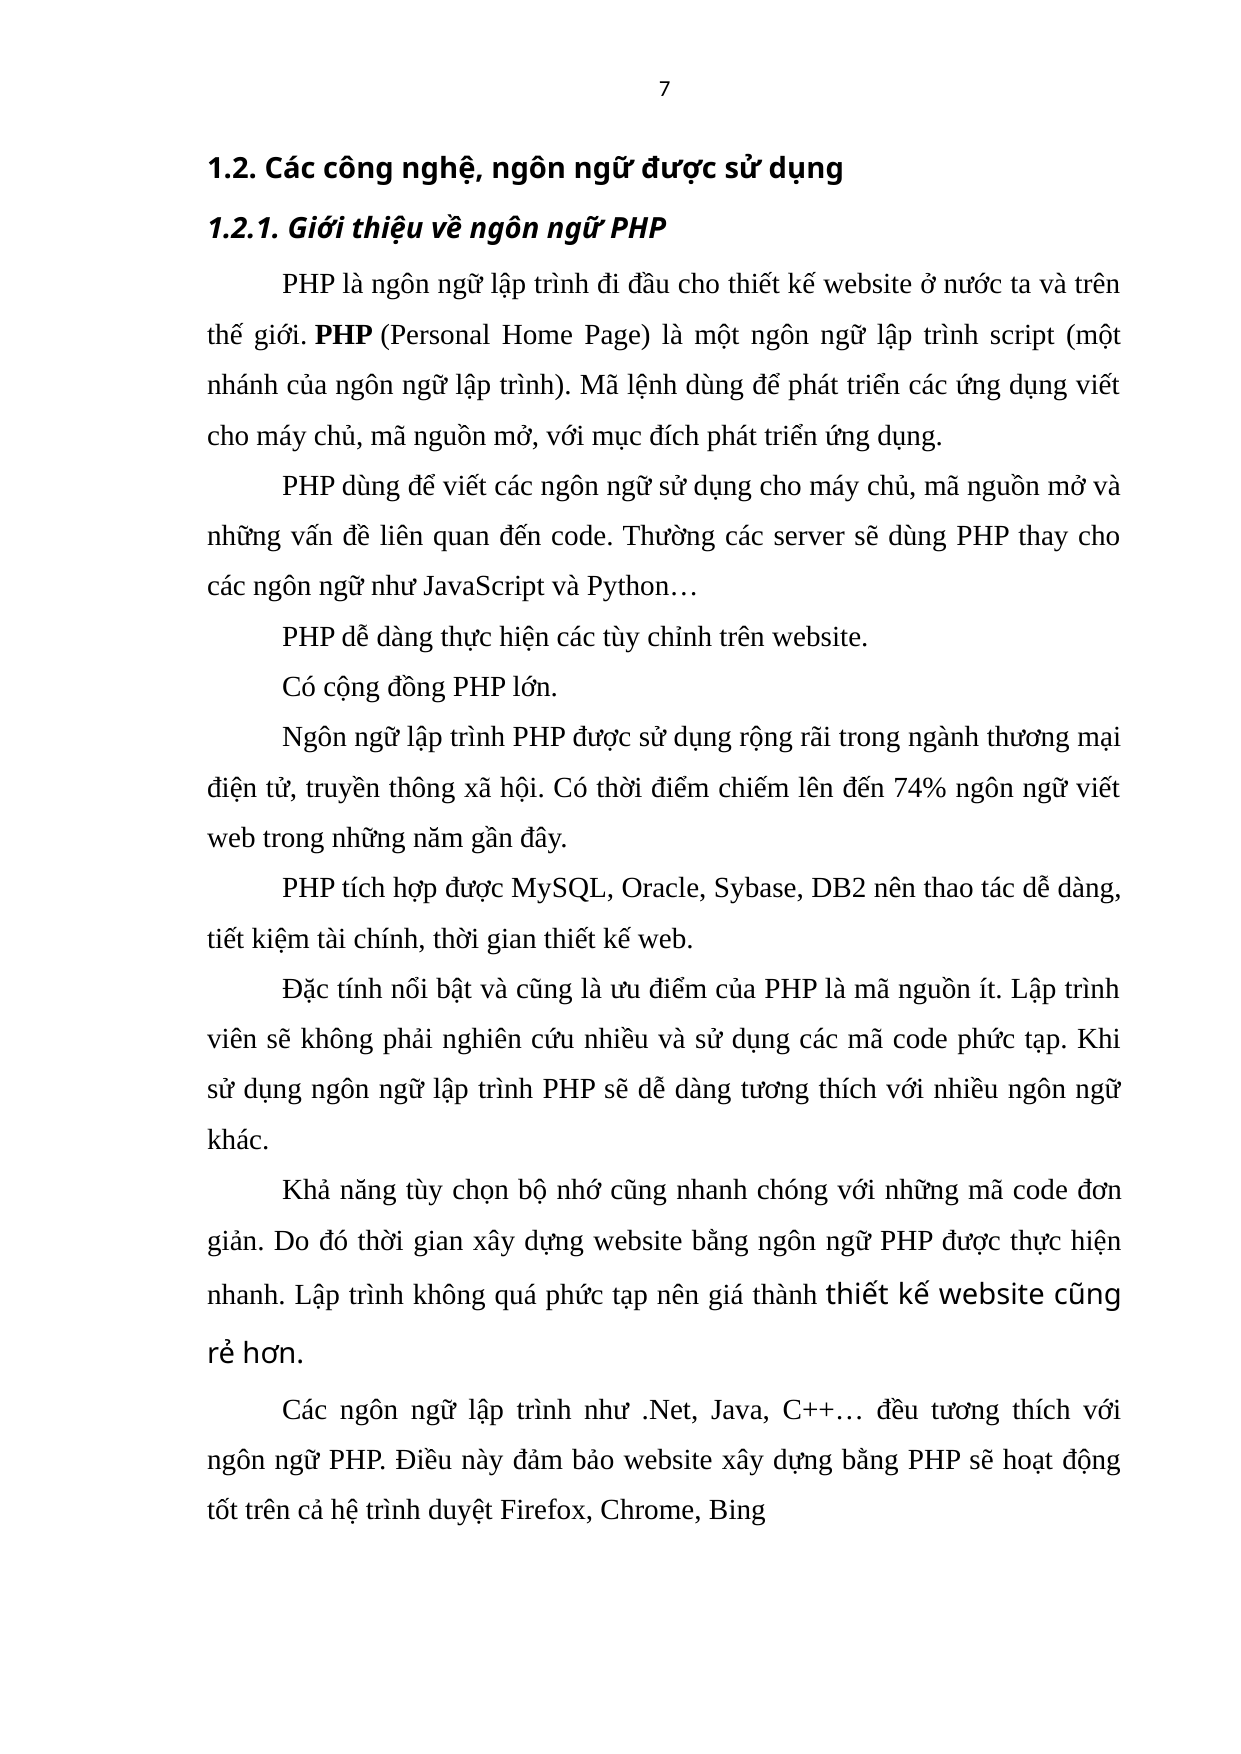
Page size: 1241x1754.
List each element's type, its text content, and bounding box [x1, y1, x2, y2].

text Khả năng tùy chọn bộ nhớ cũng nhanh chóng với những mã code đơn giản. Do đó thời gian xây dựng website bằng ngôn ngữ PHP được thực hiện nhanh. Lập trình không quá phức tạp nên giá thành thiết kế website cũng rẻ hơn. [207, 1172, 1122, 1372]
text PHP dùng để viết các ngôn ngữ sử dụng cho máy chủ, mã nguồn mở và những vấn đề liên quan đến code. Thường các server sẽ dùng PHP thay cho các ngôn ngữ như JavaScript và Python… [207, 468, 1122, 602]
text PHP dễ dàng thực hiện các tùy chỉnh trên website. [207, 619, 1122, 652]
text Ngôn ngữ lập trình PHP được sử dụng rộng rãi trong ngành thương mại điện tử, truyền thông xã hội. Có thời điểm chiếm lên đến 74% ngôn ngữ viết web trong những năm gần đây. [207, 719, 1122, 854]
subtitle 1.2. Các công nghệ, ngôn ngữ được sử dụng [207, 148, 1122, 187]
subtitle 1.2.1. Giới thiệu về ngôn ngữ PHP [207, 207, 1122, 247]
text PHP là ngôn ngữ lập trình đi đầu cho thiết kế website ở nước ta và trên thế giới. PHP (Personal Home Page) là một ngôn ngữ lập trình script (một nhánh của ngôn ngữ lập trình). Mã lệnh dùng để phát triển các ứng dụng viết cho máy chủ, mã nguồn mở, với mục đích phát triển ứng dụng. [207, 267, 1122, 451]
text Các ngôn ngữ lập trình như .Net, Java, C++… đều tương thích với ngôn ngữ PHP. Điều này đảm bảo website xây dựng bằng PHP sẽ hoạt động tốt trên cả hệ trình duyệt Firefox, Chrome, Bing [207, 1392, 1122, 1526]
text Đặc tính nổi bật và cũng là ưu điểm của PHP là mã nguồn ít. Lập trình viên sẽ không phải nghiên cứu nhiều và sử dụng các mã code phức tạp. Khi sử dụng ngôn ngữ lập trình PHP sẽ dễ dàng tương thích với nhiều ngôn ngữ khác. [207, 971, 1122, 1156]
text Có cộng đồng PHP lớn. [207, 669, 1122, 703]
text PHP tích hợp được MySQL, Oracle, Sybase, DB2 nên thao tác dễ dàng, tiết kiệm tài chính, thời gian thiết kế web. [207, 870, 1122, 954]
